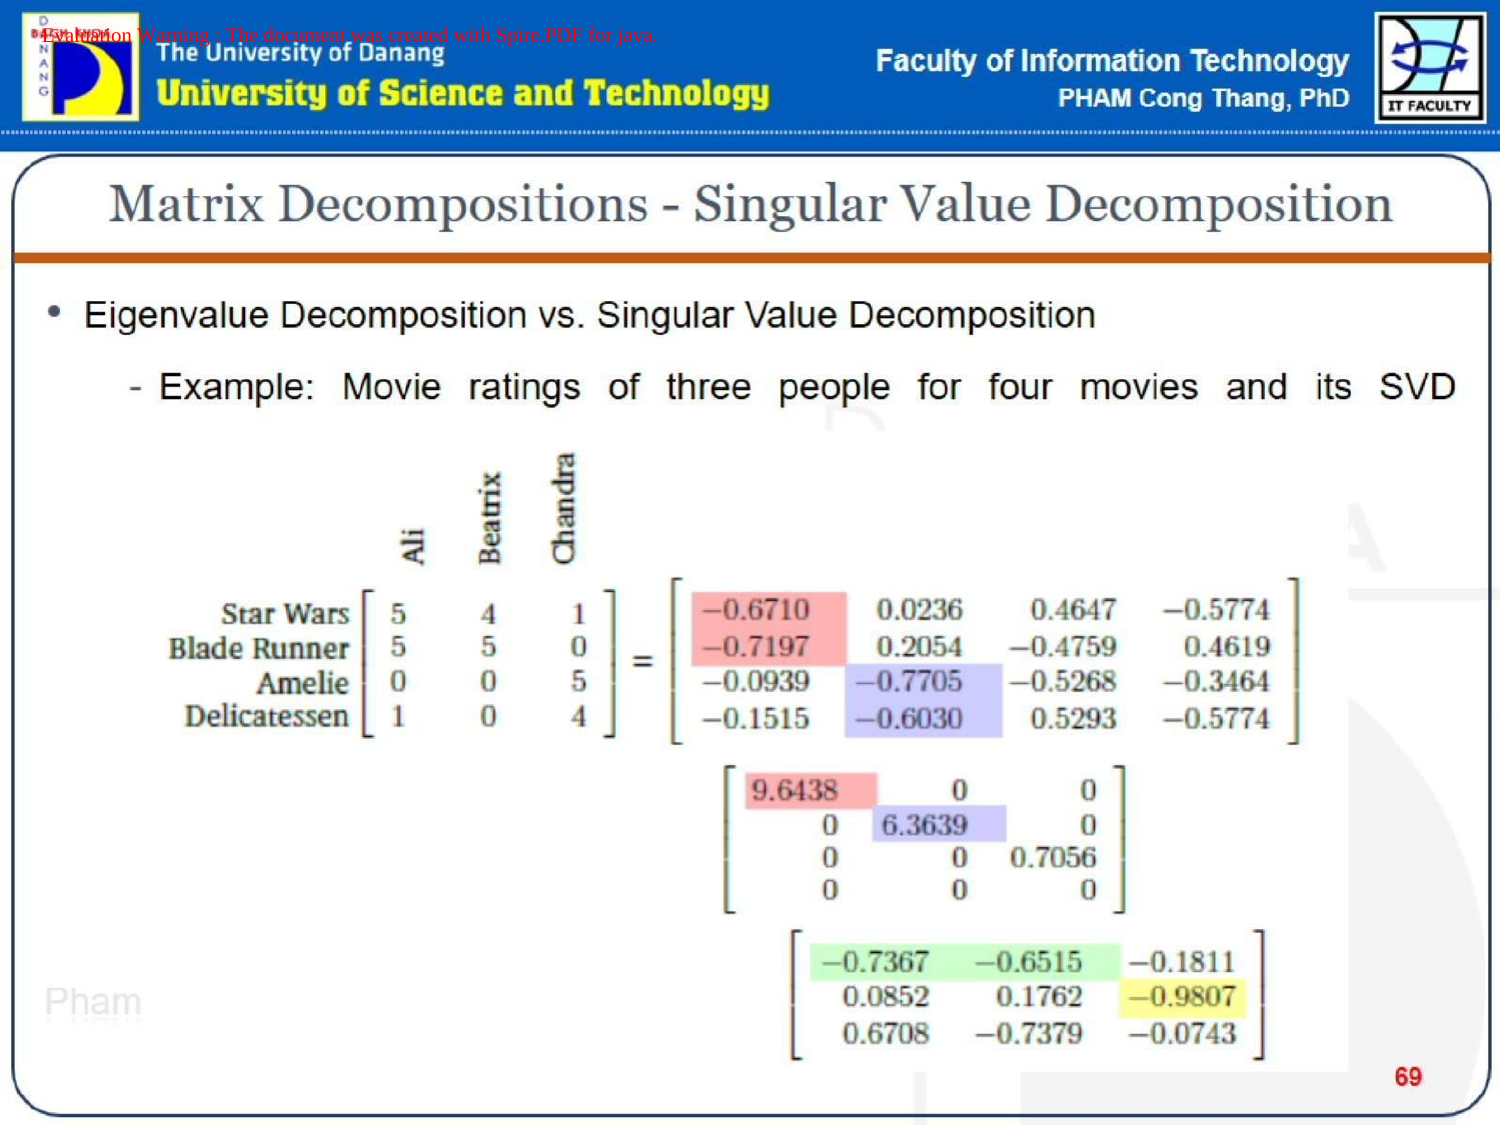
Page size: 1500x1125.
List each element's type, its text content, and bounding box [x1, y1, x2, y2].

picture [0, 0, 1500, 1125]
text Evaluation Warning : The document was created with Spire.PDF for java. [42, 23, 807, 48]
